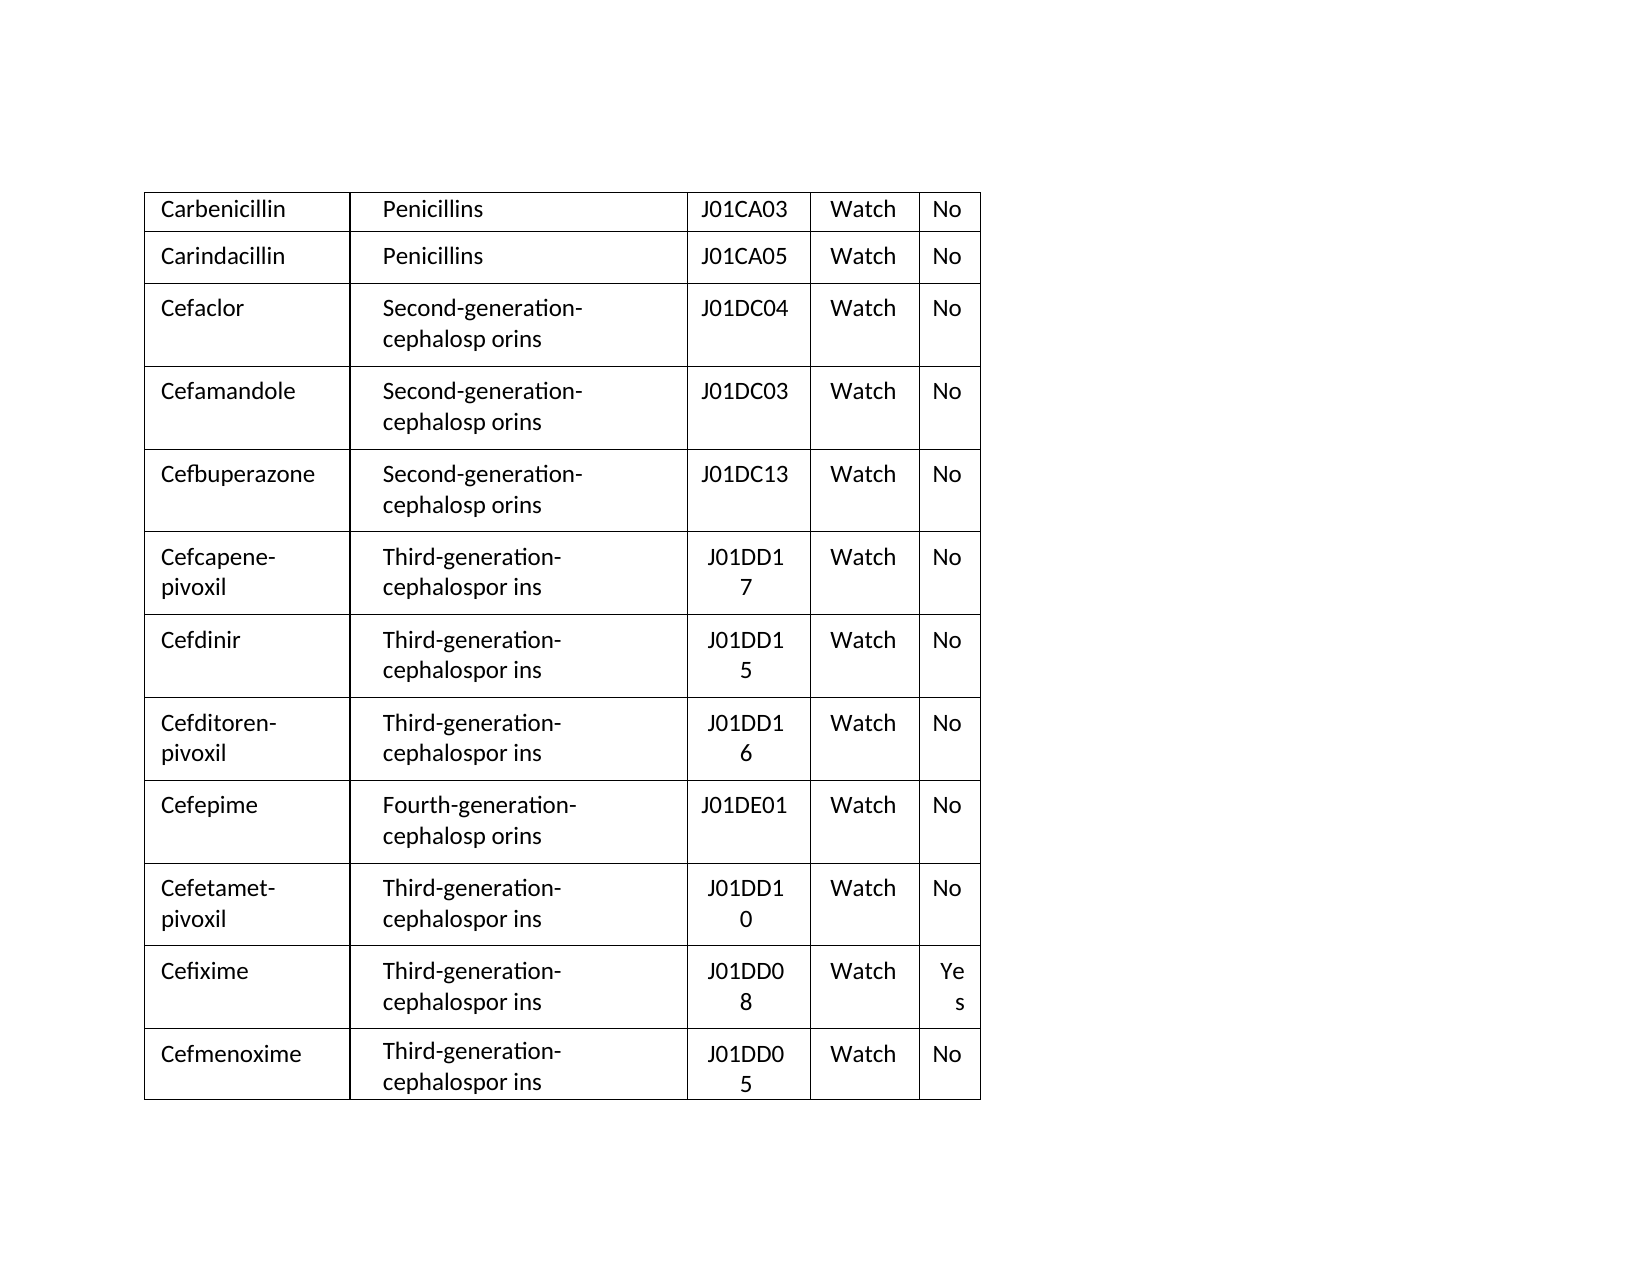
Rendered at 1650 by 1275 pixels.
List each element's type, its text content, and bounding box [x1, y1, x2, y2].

table_cell Watch [811, 232, 919, 283]
table_cell J01DD16 [688, 698, 810, 780]
table_cell Cefmenoxime [145, 1029, 349, 1099]
table_cell Cefepime [145, 781, 349, 863]
table_cell Cefcapene-pivoxil [145, 532, 349, 614]
table_cell No [920, 284, 980, 366]
table_cell No [920, 864, 980, 945]
table_cell Cefaclor [145, 284, 349, 366]
table_cell J01DD08 [688, 946, 810, 1028]
table_cell Cefdinir [145, 615, 349, 697]
table_cell No [920, 450, 980, 531]
table_cell J01DC13 [688, 450, 810, 531]
table_cell Cefbuperazone [145, 450, 349, 531]
table_cell No [920, 1029, 980, 1099]
table_cell Third-generation-cephalospor ins [351, 946, 687, 1028]
table_cell J01DD15 [688, 615, 810, 697]
table_cell No [920, 532, 980, 614]
table_cell No [920, 367, 980, 448]
table_cell Watch [811, 946, 919, 1028]
table_cell J01DD17 [688, 532, 810, 614]
table_cell Penicillins [351, 232, 687, 283]
table_header J01CA03 [688, 193, 810, 231]
table_cell No [920, 698, 980, 780]
table_cell Cefamandole [145, 367, 349, 448]
table_header Watch [811, 193, 919, 231]
table_cell Cefetamet-pivoxil [145, 864, 349, 945]
table_cell Third-generation-cephalospor ins [351, 698, 687, 780]
table_cell J01DC03 [688, 367, 810, 448]
table_cell Third-generation-cephalospor ins [351, 1029, 687, 1099]
table_cell J01DD10 [688, 864, 810, 945]
table_cell Cefixime [145, 946, 349, 1028]
table_cell No [920, 781, 980, 863]
table_cell Second-generation-cephalosp orins [351, 450, 687, 531]
table_cell Watch [811, 367, 919, 448]
table_cell Watch [811, 781, 919, 863]
table_cell Watch [811, 284, 919, 366]
table_cell J01CA05 [688, 232, 810, 283]
table_cell Watch [811, 698, 919, 780]
table_header No [920, 193, 980, 231]
table_cell Cefditoren-pivoxil [145, 698, 349, 780]
table_cell Second-generation-cephalosp orins [351, 284, 687, 366]
table_cell Yes [920, 946, 980, 1028]
table_cell J01DD05 [688, 1029, 810, 1099]
table_cell Watch [811, 864, 919, 945]
table_cell Second-generation-cephalosp orins [351, 367, 687, 448]
table_cell J01DE01 [688, 781, 810, 863]
table_cell Watch [811, 532, 919, 614]
table_cell No [920, 232, 980, 283]
table_cell Third-generation-cephalospor ins [351, 864, 687, 945]
table_header Carbenicillin [145, 193, 349, 231]
table_header Penicillins [351, 193, 687, 231]
table_cell J01DC04 [688, 284, 810, 366]
table_cell Watch [811, 450, 919, 531]
table_cell Third-generation-cephalospor ins [351, 615, 687, 697]
table_cell No [920, 615, 980, 697]
table_cell Carindacillin [145, 232, 349, 283]
table_cell Fourth-generation-cephalosp orins [351, 781, 687, 863]
table_cell Watch [811, 615, 919, 697]
table_cell Watch [811, 1029, 919, 1099]
table_cell Third-generation-cephalospor ins [351, 532, 687, 614]
